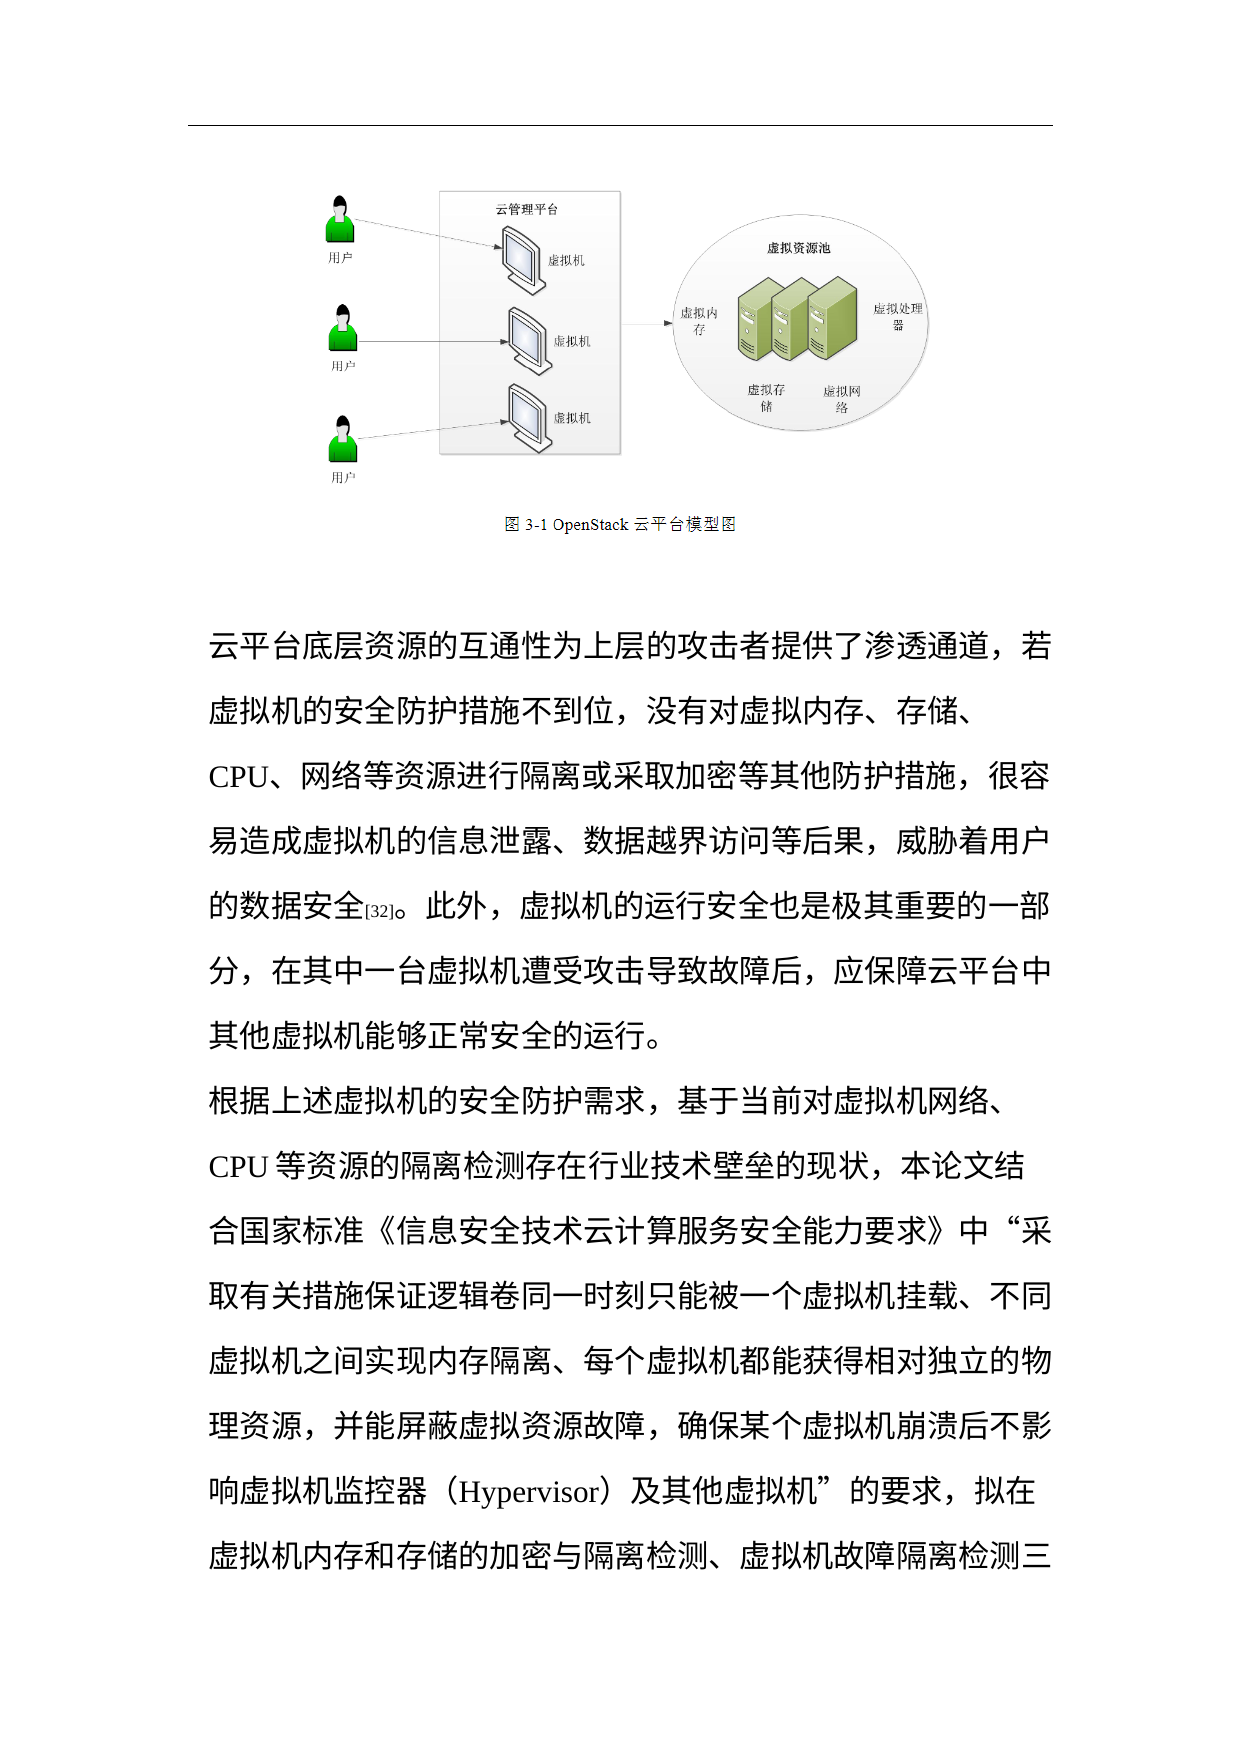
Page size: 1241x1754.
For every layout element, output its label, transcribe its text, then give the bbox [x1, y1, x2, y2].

picture [208, 160, 1074, 576]
text 云平台底层资源的互通性为上层的攻击者提供了渗透通道，若虚拟机的安全防护措施不到位，没有对虚拟内存、存储、CPU、网络等资源进行隔离或采取加密等其他防护措施，很容易造成虚拟机的信息泄露、数据越界访问等后果，威胁着用户的数据安全[32]。此外，虚拟机的运行安全也是极其重要的一部分，在其中一台虚拟机遭受攻击导致故障后，应保障云平台中其他虚拟机能够正常安全的运行。 [208, 612, 1053, 1067]
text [208, 1067, 1053, 1587]
